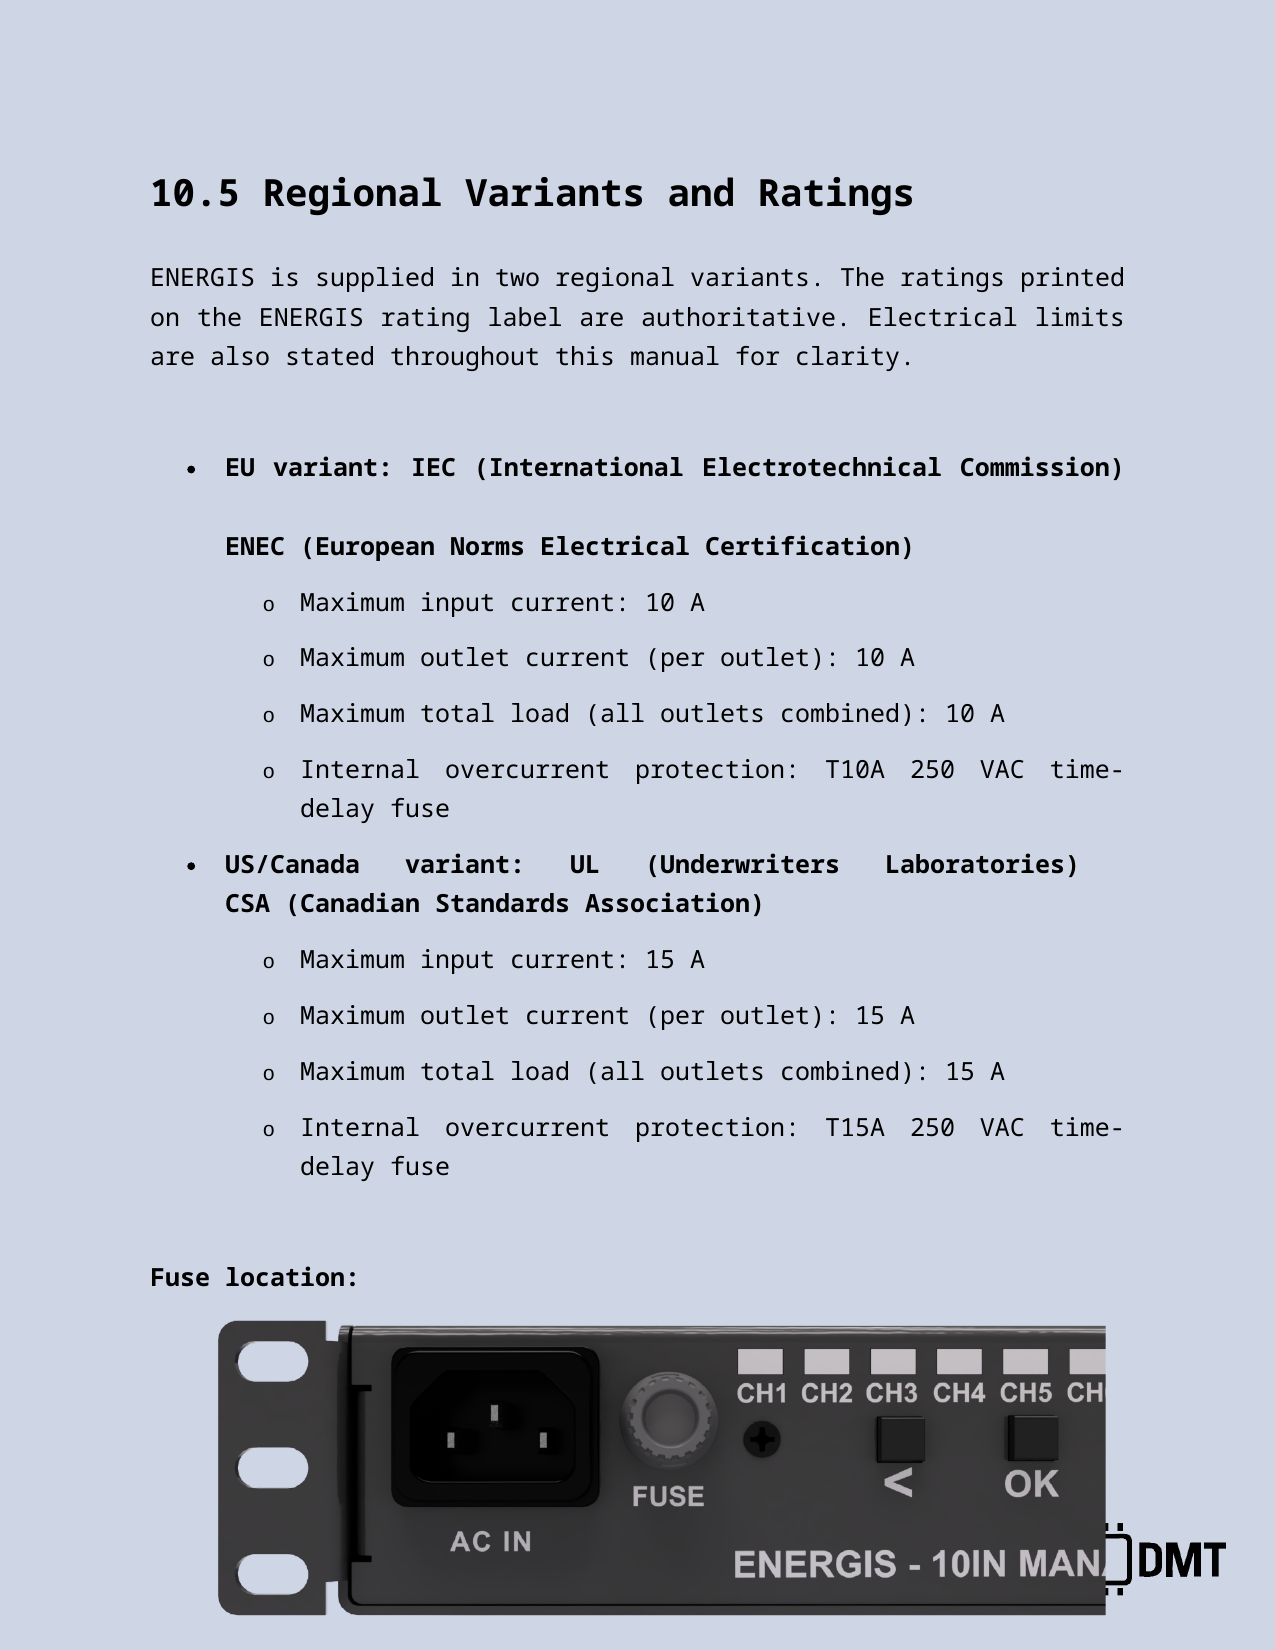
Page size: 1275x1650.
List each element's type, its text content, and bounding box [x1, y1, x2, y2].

picture [190, 1297, 1237, 1642]
subtitle 10.5 Regional Variants and Ratings [150, 167, 1125, 218]
list Maximum input current: 10 A [262, 584, 1125, 618]
list Maximum outlet current (per outlet): 10 A [262, 640, 1125, 674]
list Internal overcurrent protection: T15A 250 VAC time-delay fuse [262, 1109, 1125, 1182]
list Maximum input current: 15 A [262, 942, 1125, 976]
text Fuse location: [150, 1260, 1125, 1294]
text ENERGIS is supplied in two regional variants. The ratings printed on the ENERGIS rating label are authoritative. Electrical limits are also stated throughout this manual for clarity. [150, 260, 1125, 372]
list US/Canada variant: UL (Underwriters Laboratories) CSA (Canadian Standards Association) [187, 847, 1125, 920]
list EU variant: IEC (International Electrotechnical Commission) ENEC (European Norms Electrical Certification) [187, 450, 1125, 562]
list Internal overcurrent protection: T10A 250 VAC time-delay fuse [262, 752, 1125, 825]
list Maximum outlet current (per outlet): 15 A [262, 998, 1125, 1032]
list Maximum total load (all outlets combined): 10 A [262, 696, 1125, 730]
list Maximum total load (all outlets combined): 15 A [262, 1053, 1125, 1087]
